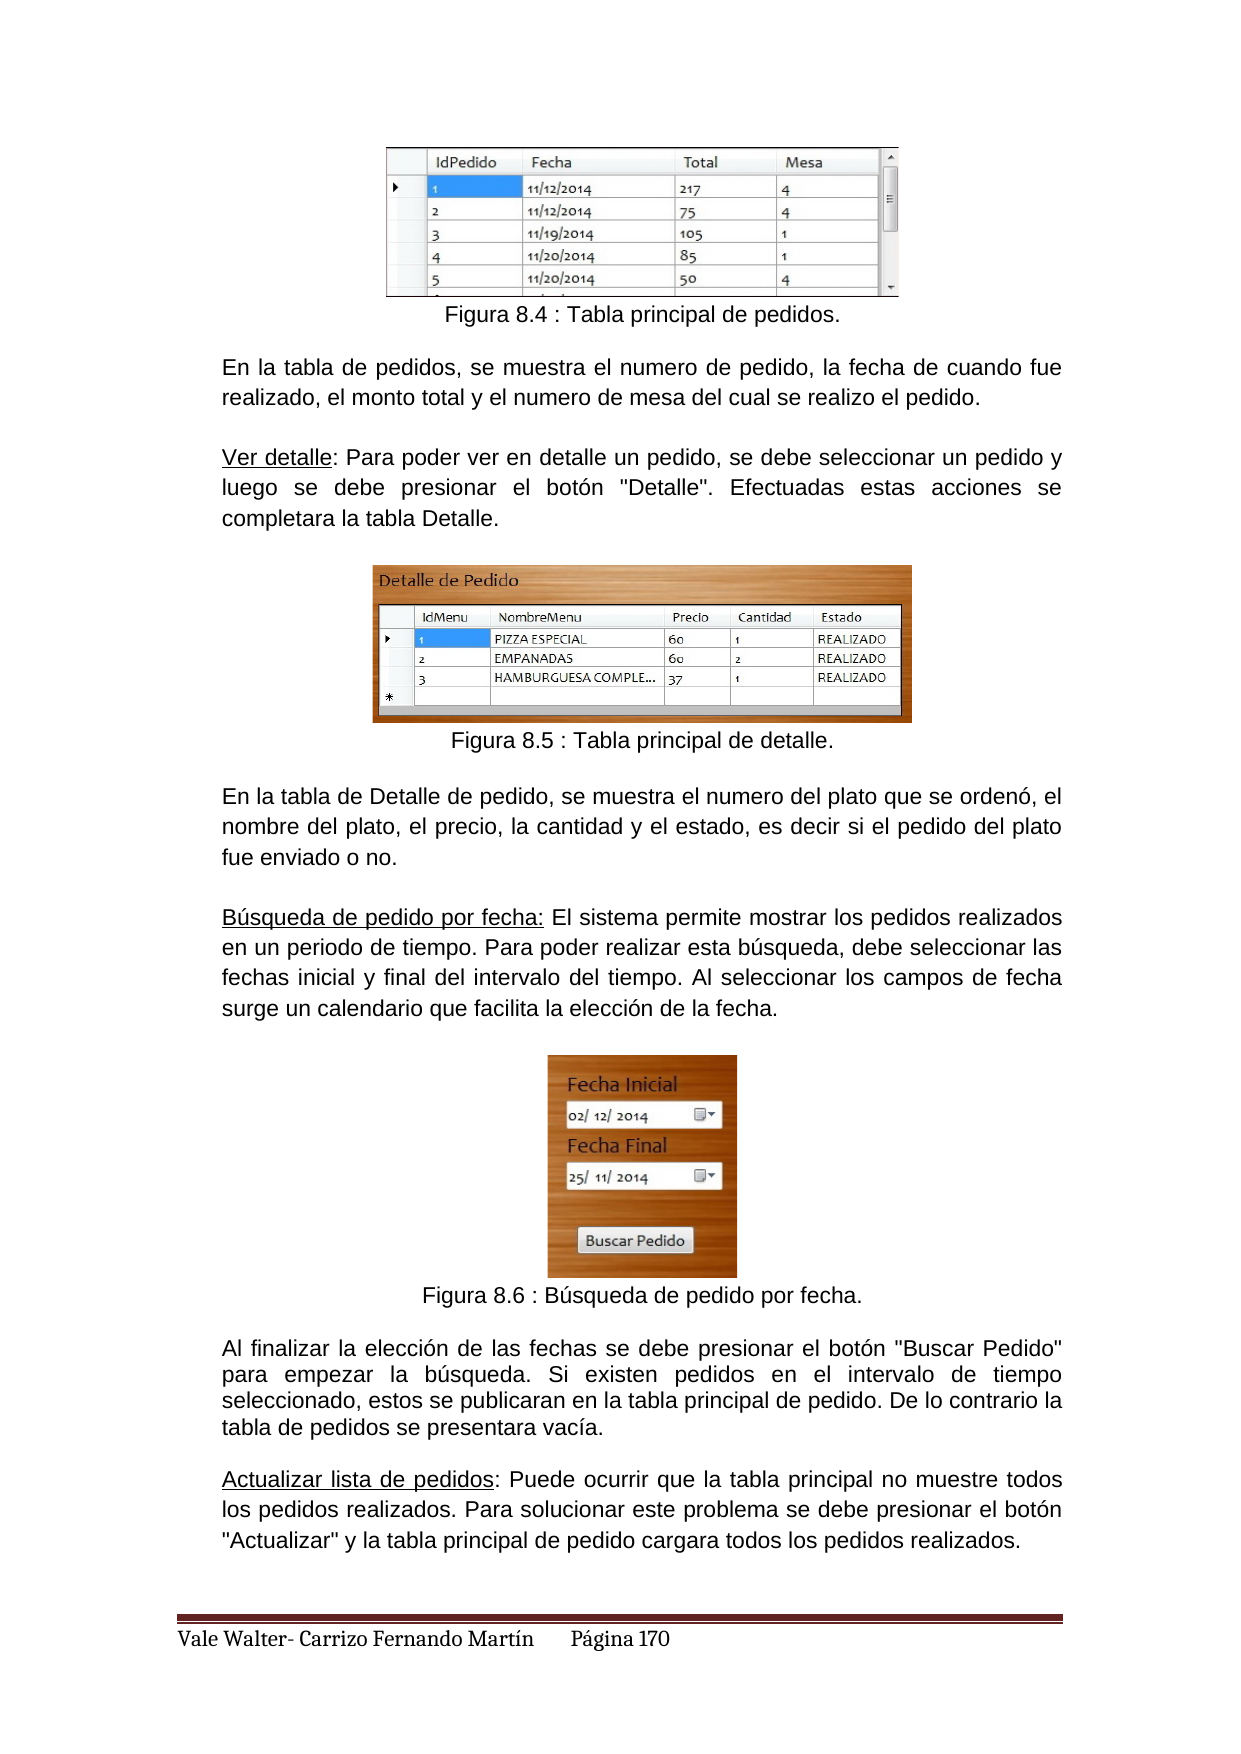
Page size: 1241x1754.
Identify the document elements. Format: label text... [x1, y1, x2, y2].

picture [547, 1055, 738, 1278]
text Actualizar lista de pedidos: Puede ocurrir que la tabla principal no muestre todos los pedidos realizados. Para solucionar este problema se debe presionar el botón "Actualizar" y la tabla principal de pedido cargara todos los pedidos realizados. [222, 1466, 1063, 1553]
text Figura 8.4 : Tabla principal de pedidos. [222, 301, 1063, 327]
text En la tabla de Detalle de pedido, se muestra el numero del plato que se ordenó, el nombre del plato, el precio, la cantidad y el estado, es decir si el pedido del plato fue enviado o no. [222, 783, 1063, 870]
picture [372, 565, 912, 723]
text En la tabla de pedidos, se muestra el numero de pedido, la fecha de cuando fue realizado, el monto total y el numero de mesa del cual se realizo el pedido. [222, 353, 1063, 410]
text Figura 8.5 : Tabla principal de detalle. [222, 727, 1063, 753]
picture [386, 147, 899, 297]
text Figura 8.6 : Búsqueda de pedido por fecha. [222, 1282, 1063, 1308]
text Al finalizar la elección de las fechas se debe presionar el botón "Buscar Pedido" para empezar la búsqueda. Si existen pedidos en el intervalo de tiempo seleccionado, estos se publicaran en la tabla principal de pedido. De lo contrario la tabla de pedidos se presentara vacía. [222, 1334, 1063, 1440]
text Búsqueda de pedido por fecha: El sistema permite mostrar los pedidos realizados en un periodo de tiempo. Para poder realizar esta búsqueda, debe seleccionar las fechas inicial y final del intervalo del tiempo. Al seleccionar los campos de fecha surge un calendario que facilita la elección de la fecha. [222, 904, 1063, 1021]
text Ver detalle: Para poder ver en detalle un pedido, se debe seleccionar un pedido y luego se debe presionar el botón "Detalle". Efectuadas estas acciones se completara la tabla Detalle. [222, 444, 1063, 531]
